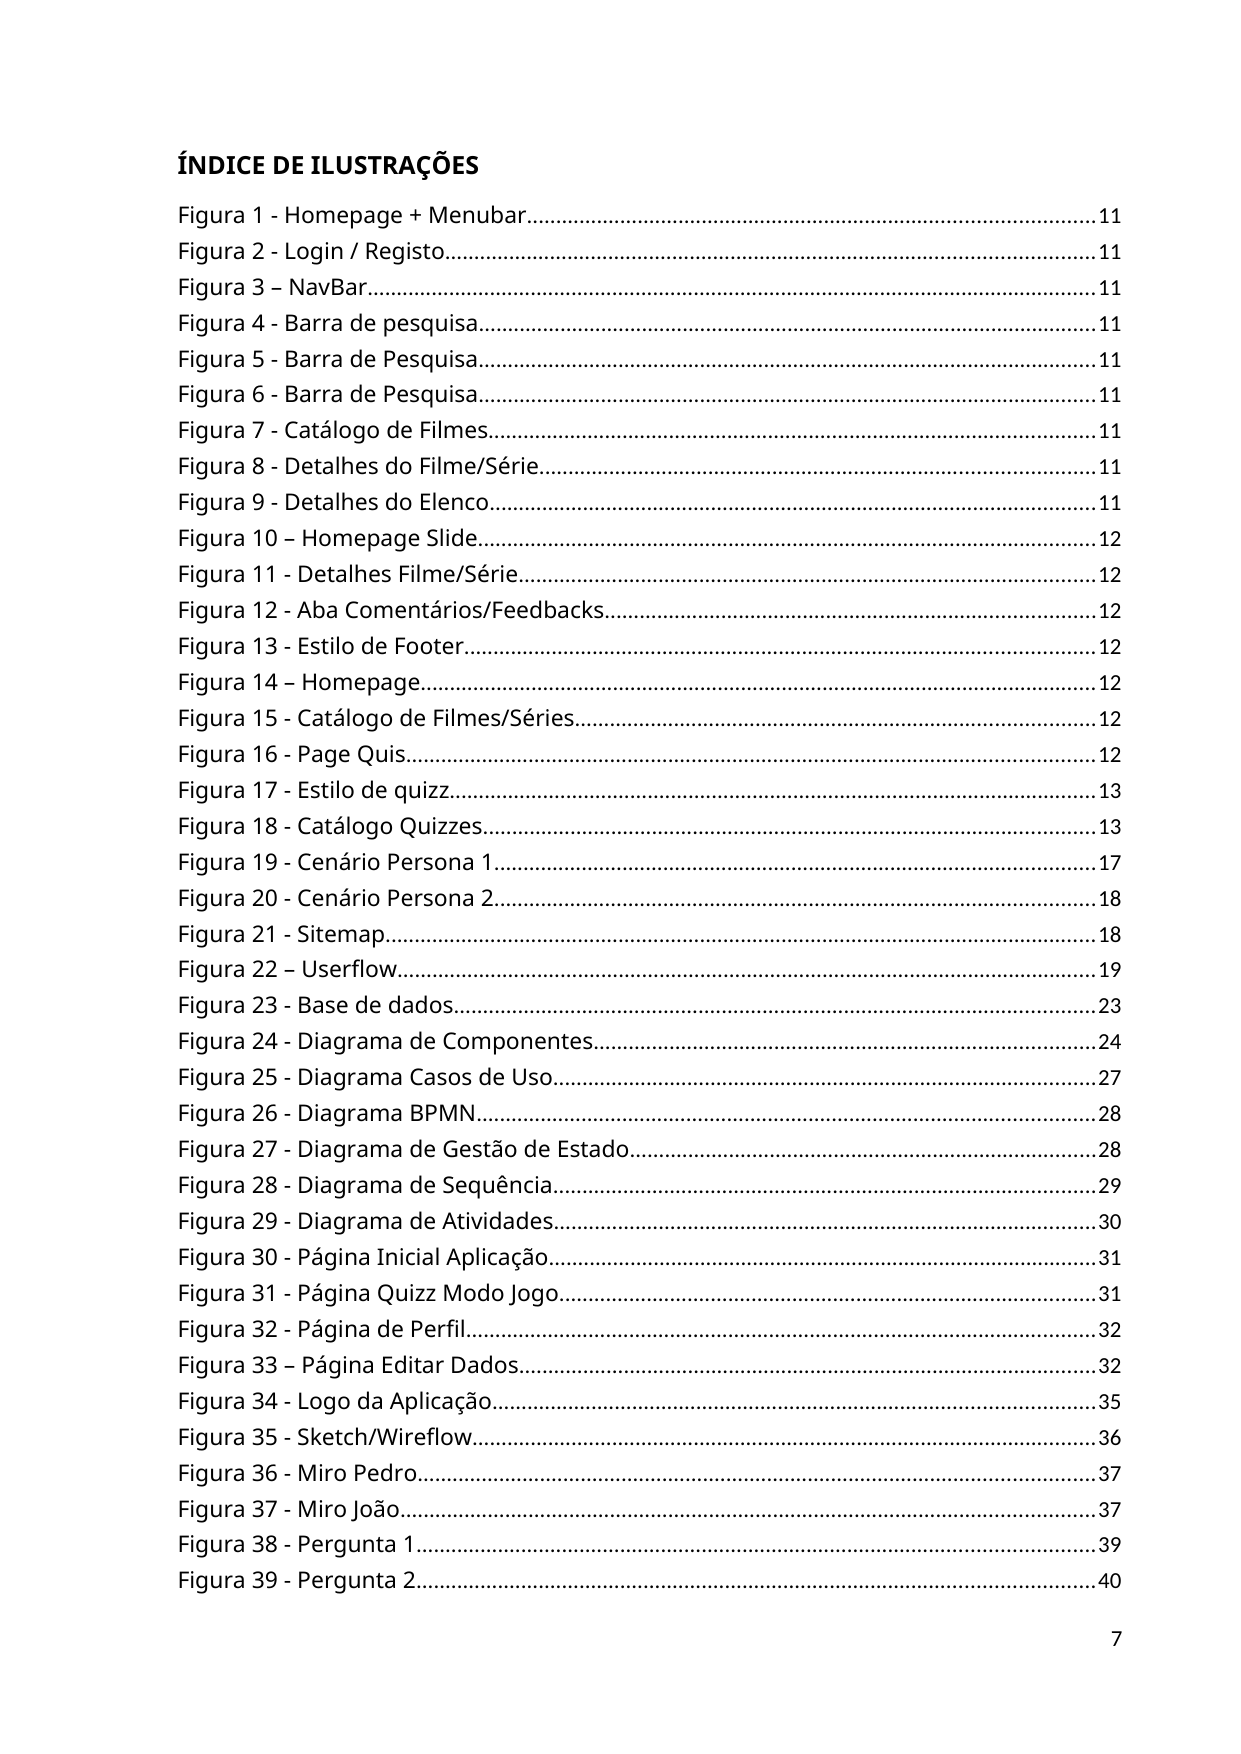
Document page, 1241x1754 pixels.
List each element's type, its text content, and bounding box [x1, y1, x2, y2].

text Figura 19 - Cenário Persona 1 17 [177, 846, 1122, 877]
text Figura 2 - Login / Registo 11 [177, 235, 1122, 266]
text Figura 23 - Base de dados 23 [177, 989, 1122, 1021]
text Figura 21 - Sitemap 18 [177, 917, 1122, 949]
text Figura 6 - Barra de Pesquisa 11 [177, 378, 1122, 410]
text Figura 13 - Estilo de Footer 12 [177, 630, 1122, 661]
text Figura 24 - Diagrama de Componentes 24 [177, 1025, 1122, 1057]
text Figura 39 - Pergunta 2 40 [177, 1564, 1122, 1596]
text Figura 26 - Diagrama BPMN 28 [177, 1097, 1122, 1128]
text Figura 38 - Pergunta 1 39 [177, 1528, 1122, 1560]
text Figura 29 - Diagrama de Atividades 30 [177, 1205, 1122, 1236]
text Figura 30 - Página Inicial Aplicação 31 [177, 1241, 1122, 1272]
text Figura 9 - Detalhes do Elenco 11 [177, 486, 1122, 517]
subtitle ÍNDICE DE ILUSTRAÇÕES [177, 148, 1122, 182]
text Figura 10 – Homepage Slide 12 [177, 522, 1122, 553]
text Figura 27 - Diagrama de Gestão de Estado 28 [177, 1133, 1122, 1164]
text Figura 32 - Página de Perfil 32 [177, 1313, 1122, 1344]
text Figura 25 - Diagrama Casos de Uso 27 [177, 1061, 1122, 1092]
text Figura 33 – Página Editar Dados 32 [177, 1349, 1122, 1380]
text Figura 34 - Logo da Aplicação 35 [177, 1385, 1122, 1416]
text Figura 16 - Page Quis 12 [177, 738, 1122, 769]
text Figura 37 - Miro João 37 [177, 1492, 1122, 1524]
text Figura 12 - Aba Comentários/Feedbacks 12 [177, 594, 1122, 625]
text Figura 28 - Diagrama de Sequência 29 [177, 1169, 1122, 1200]
text Figura 18 - Catálogo Quizzes 13 [177, 810, 1122, 841]
text Figura 20 - Cenário Persona 2 18 [177, 882, 1122, 913]
text Figura 14 – Homepage 12 [177, 666, 1122, 697]
text Figura 7 - Catálogo de Filmes 11 [177, 414, 1122, 446]
text Figura 17 - Estilo de quizz 13 [177, 774, 1122, 805]
text Figura 15 - Catálogo de Filmes/Séries 12 [177, 702, 1122, 733]
text Figura 4 - Barra de pesquisa 11 [177, 307, 1122, 338]
text Figura 11 - Detalhes Filme/Série 12 [177, 558, 1122, 589]
text Figura 35 - Sketch/Wireflow 36 [177, 1421, 1122, 1452]
text Figura 3 – NavBar 11 [177, 271, 1122, 302]
text Figura 8 - Detalhes do Filme/Série 11 [177, 450, 1122, 482]
text Figura 1 - Homepage + Menubar 11 [177, 199, 1122, 230]
text Figura 31 - Página Quizz Modo Jogo 31 [177, 1277, 1122, 1308]
text Figura 22 – Userflow 19 [177, 953, 1122, 985]
text Figura 5 - Barra de Pesquisa 11 [177, 342, 1122, 374]
text Figura 36 - Miro Pedro 37 [177, 1457, 1122, 1488]
